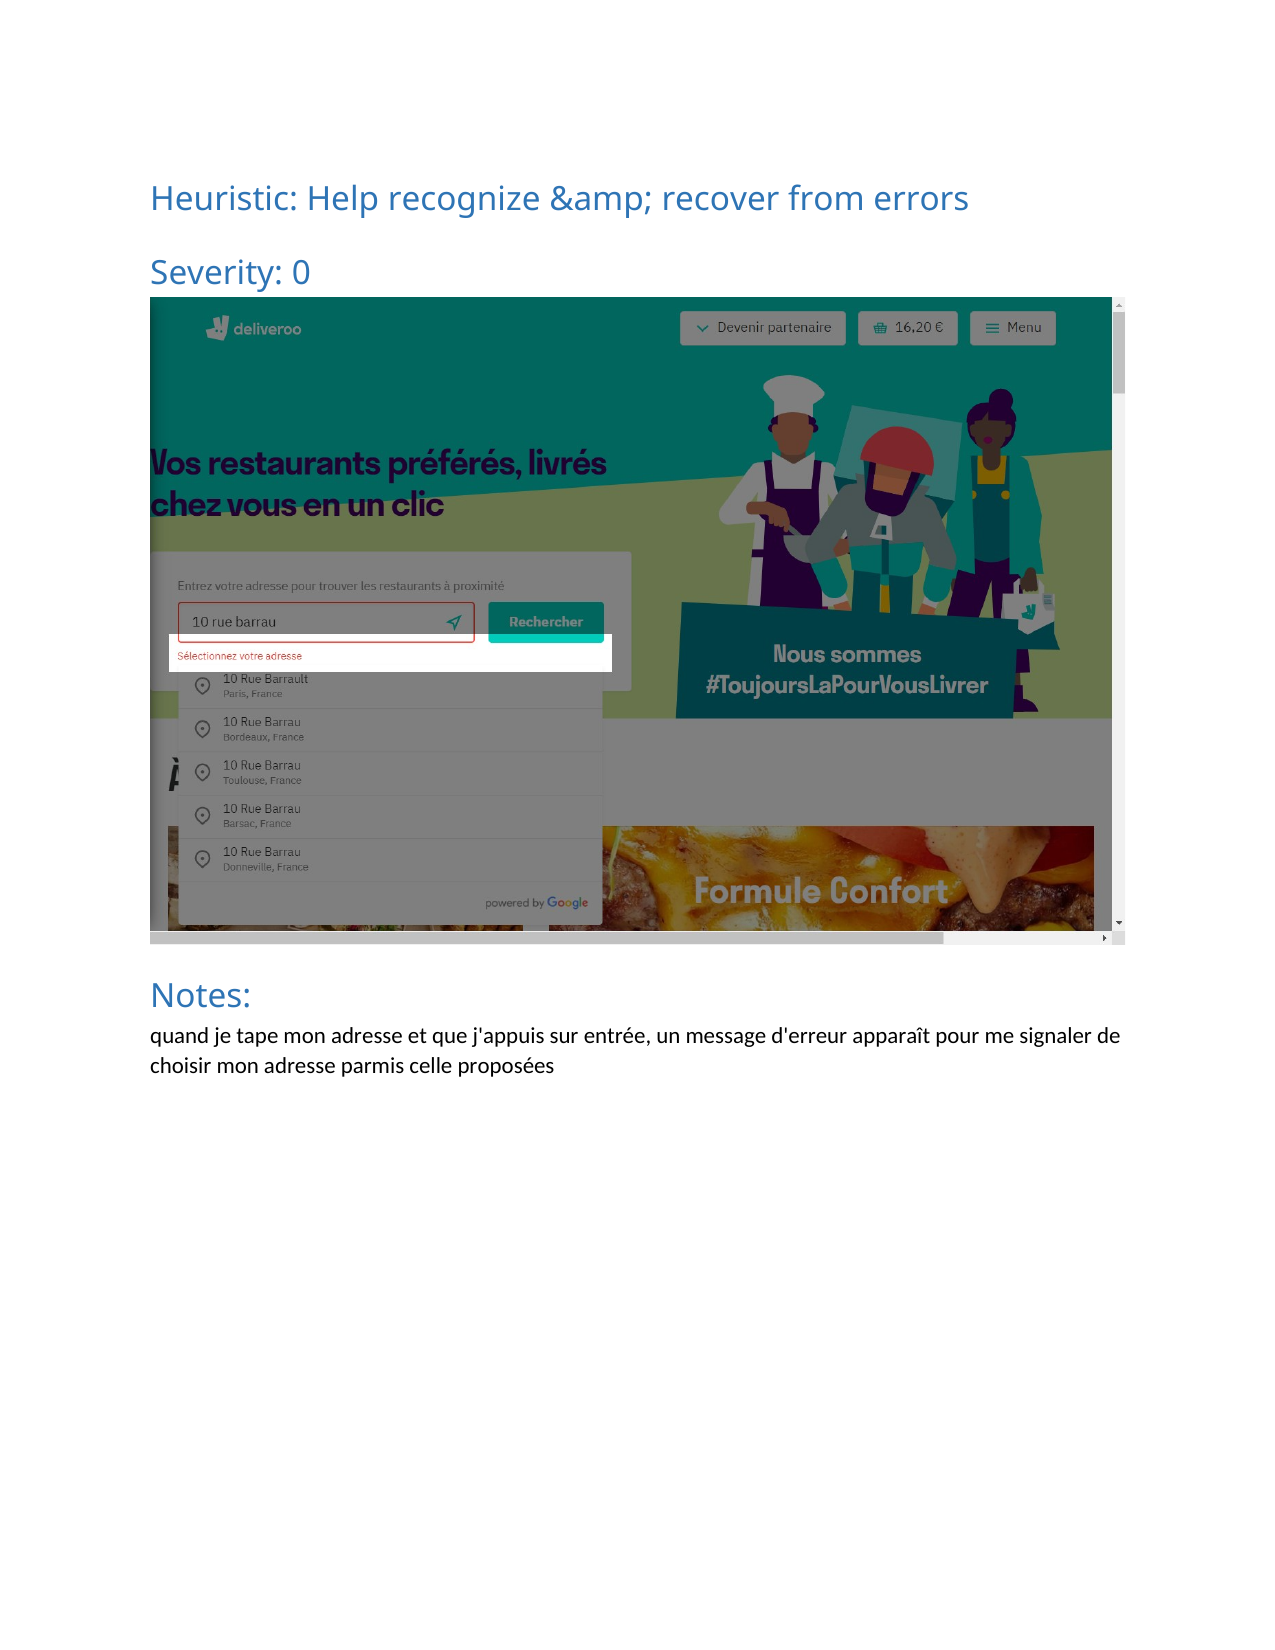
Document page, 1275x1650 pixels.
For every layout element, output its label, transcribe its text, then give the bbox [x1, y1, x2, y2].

subtitle Notes: [150, 972, 1125, 1017]
subtitle Heuristic: Help recognize &amp; recover from errors [150, 175, 1125, 220]
subtitle Severity: 0 [150, 249, 1125, 294]
picture [150, 297, 1125, 945]
text quand je tape mon adresse et que j'appuis sur entrée, un message d'erreur apparaît pour me signaler de choisir mon adresse parmis celle proposées [150, 1021, 1125, 1079]
